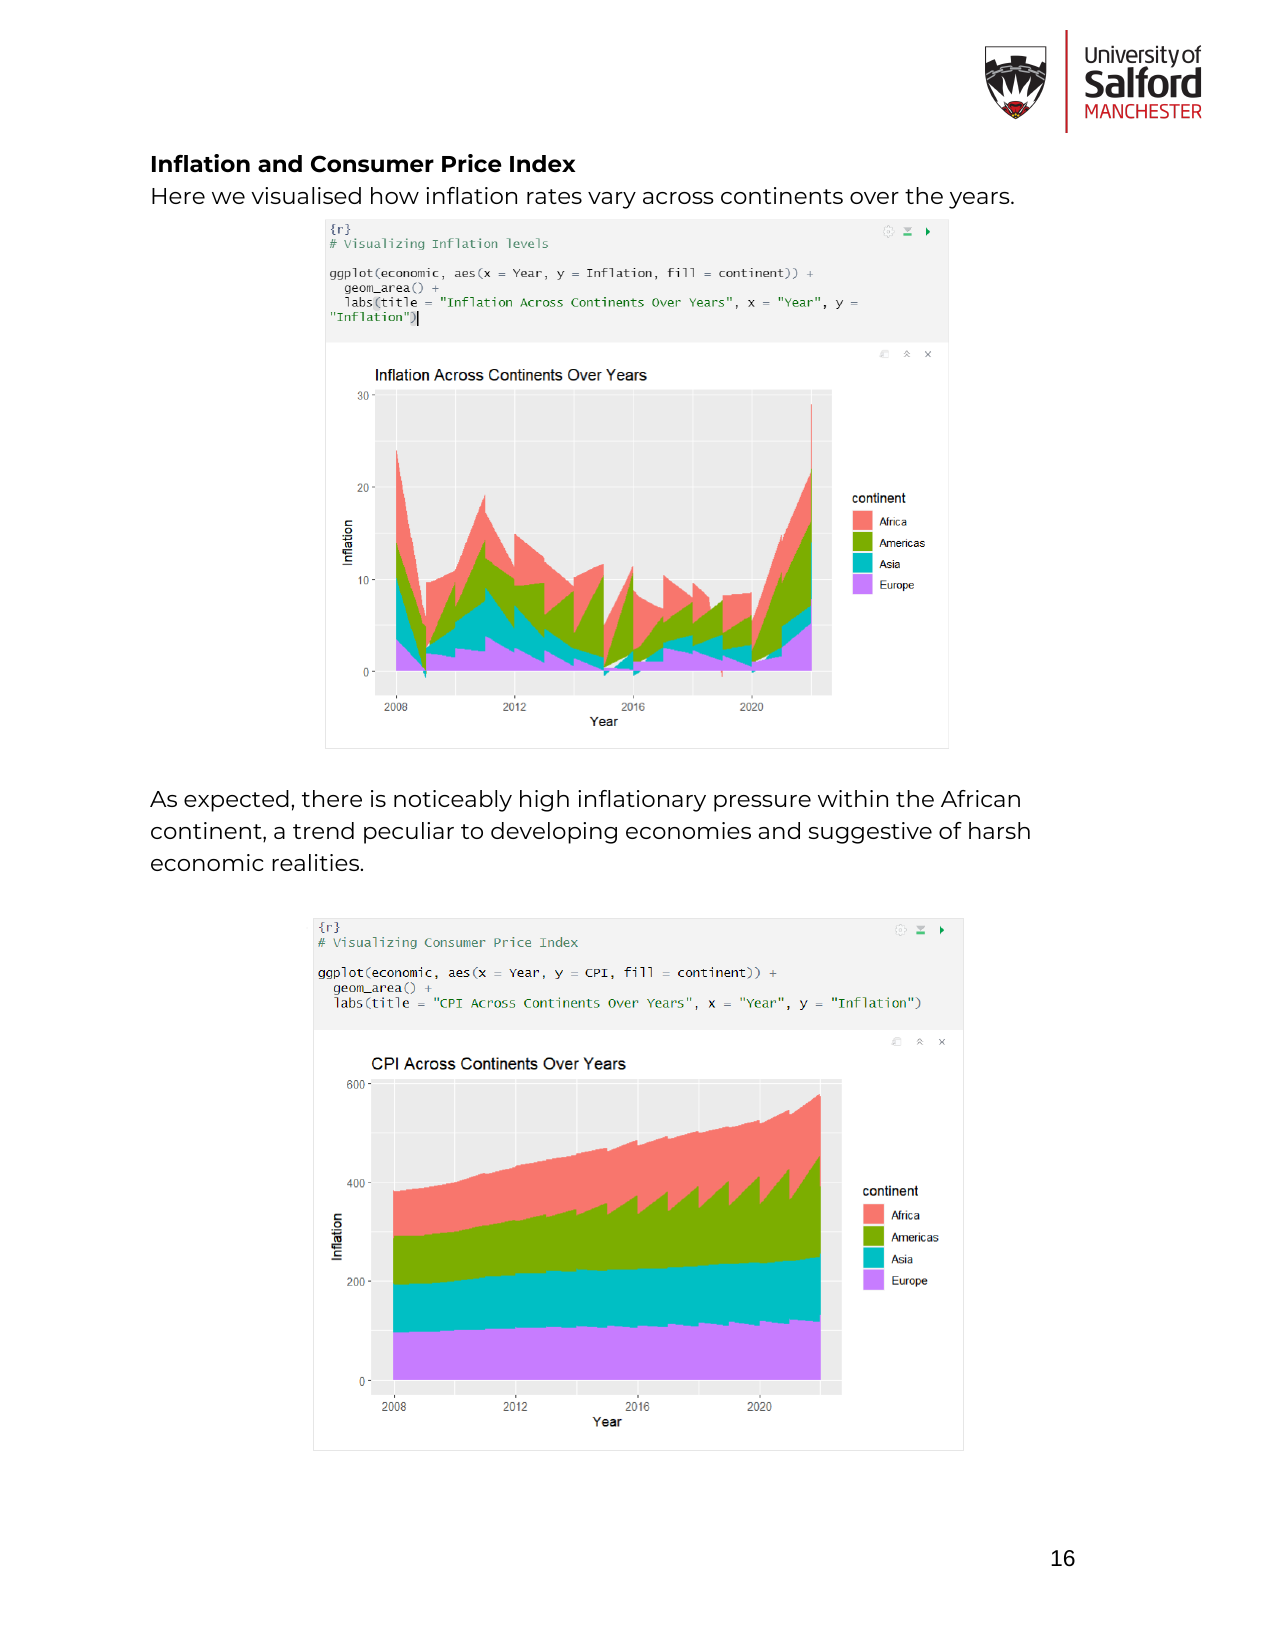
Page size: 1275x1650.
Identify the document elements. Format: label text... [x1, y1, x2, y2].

picture [306, 913, 969, 1452]
picture [321, 214, 954, 750]
subtitle Inflation and Consumer Price Index [150, 150, 1125, 178]
text Here we visualised how inflation rates vary across continents over the years. [150, 182, 1125, 210]
text As expected, there is noticeably high inflationary pressure within the African continent, a trend peculiar to developing economies and suggestive of harsh economic realities. [150, 785, 1125, 877]
picture [985, 30, 1202, 133]
